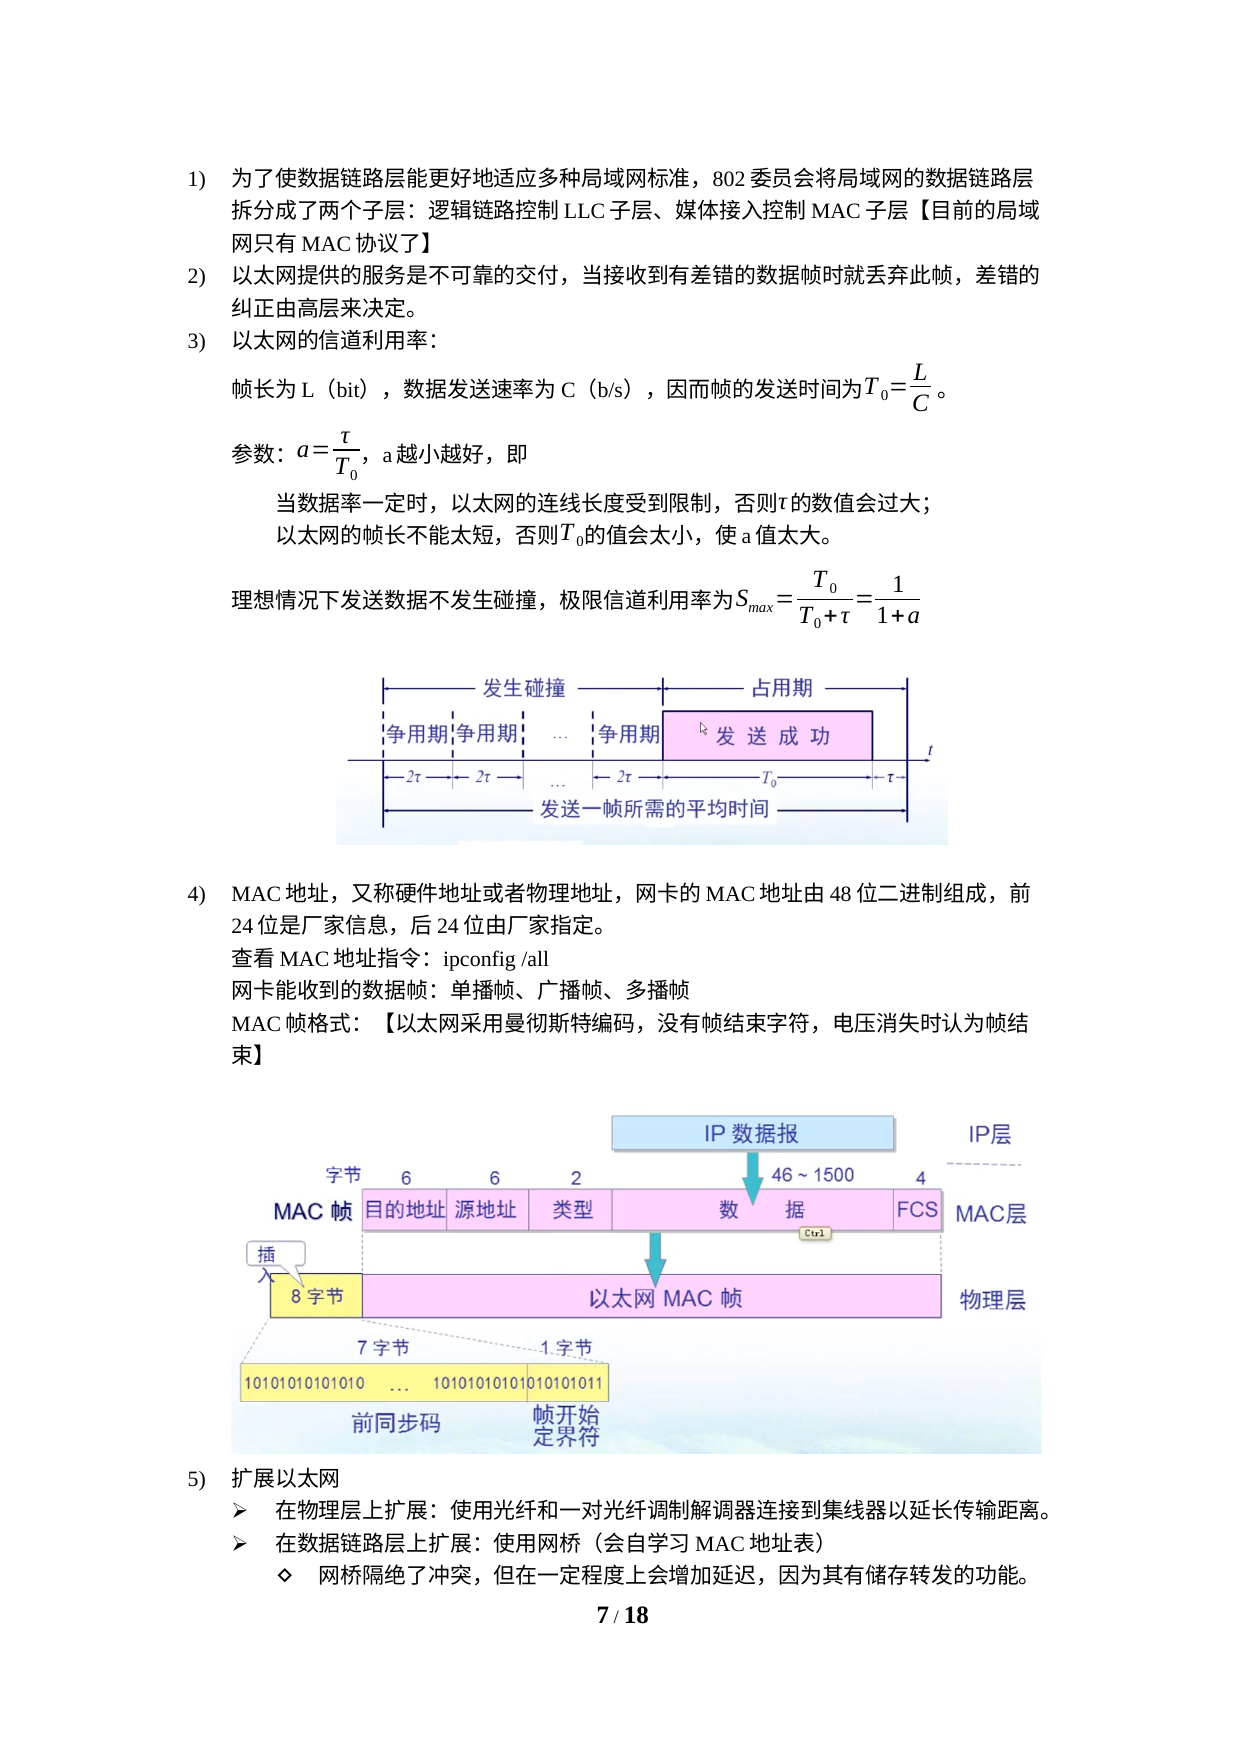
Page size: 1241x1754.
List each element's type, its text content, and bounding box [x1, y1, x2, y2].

list 参数：，a越小越好，即 [231, 420, 1053, 485]
list 在物理层上扩展：使用光纤和一对光纤调制解调器连接到集线器以延长传输距离。 [231, 1493, 1053, 1525]
list 帧长为L（bit），数据发送速率为C（b/s），因而帧的发送时间为 。 [231, 355, 1053, 420]
list 网桥隔绝了冲突，但在一定程度上会增加延迟，因为其有储存转发的功能。 [275, 1558, 1053, 1590]
list 扩展以太网 [187, 1460, 1053, 1493]
list MAC地址，又称硬件地址或者物理地址，网卡的MAC地址由48位二进制组成，前24位是厂家信息，后24位由厂家指定。 [187, 875, 1053, 940]
list 理想情况下发送数据不发生碰撞，极限信道利用率为 [231, 550, 1053, 648]
list 以太网提供的服务是不可靠的交付，当接收到有差错的数据帧时就丢弃此帧，差错的纠正由高层来决定。 [187, 258, 1053, 323]
picture [336, 647, 948, 845]
list MAC帧格式：【以太网采用曼彻斯特编码，没有帧结束字符，电压消失时认为帧结束】 [231, 1005, 1053, 1070]
list 当数据率一定时，以太网的连线长度受到限制，否则的数值会过大； [231, 485, 1053, 518]
list 为了使数据链路层能更好地适应多种局域网标准，802委员会将局域网的数据链路层拆分成了两个子层：逻辑链路控制LLC子层、媒体接入控制MAC子层【目前的局域网只有MAC协议了】 [187, 160, 1053, 258]
list 以太网的信道利用率： [187, 323, 1053, 355]
list 以太网的帧长不能太短，否则的值会太小，使a值太大。 [231, 518, 1053, 550]
list 查看MAC地址指令：ipconfig /all [231, 940, 1053, 973]
list 网卡能收到的数据帧：单播帧、广播帧、多播帧 [231, 973, 1053, 1005]
picture [231, 1076, 1042, 1454]
list 在数据链路层上扩展：使用网桥（会自学习MAC地址表） [231, 1525, 1053, 1558]
